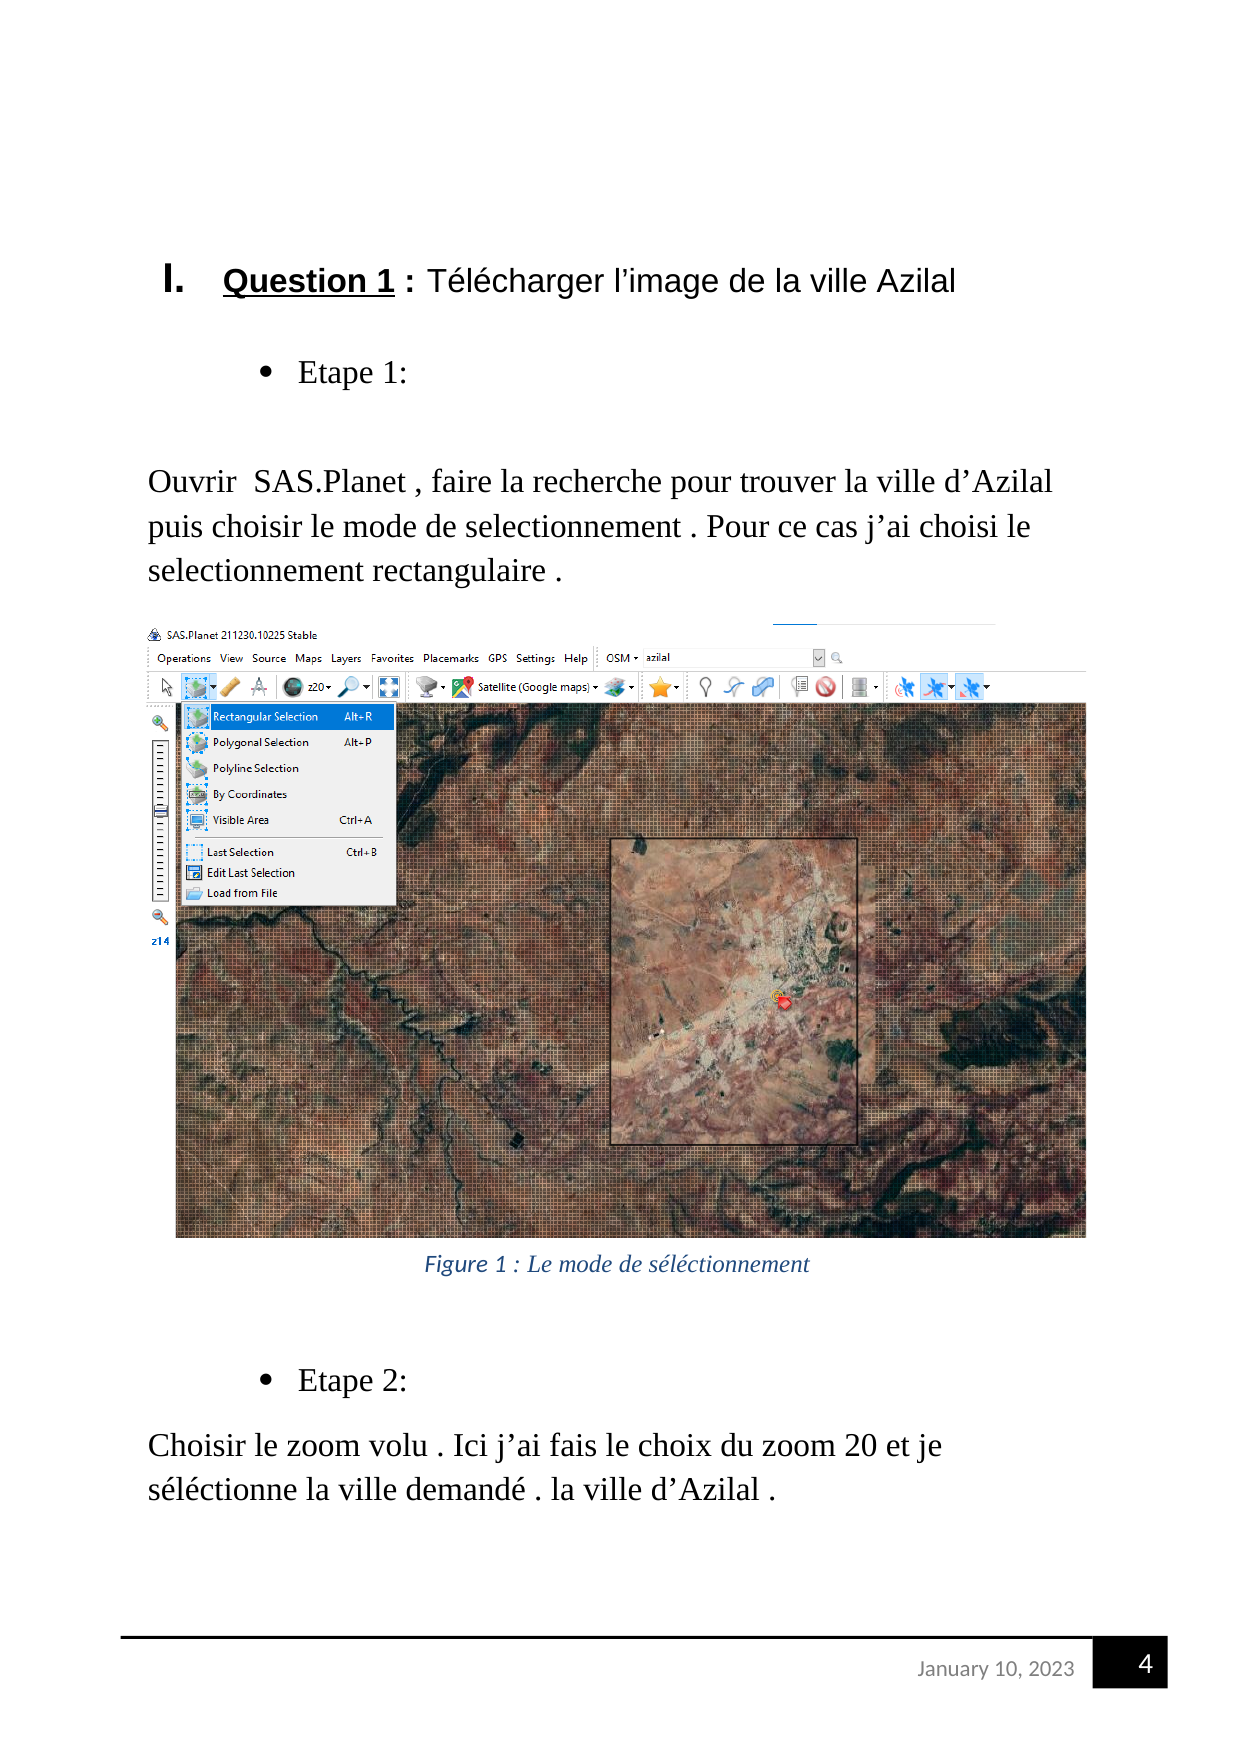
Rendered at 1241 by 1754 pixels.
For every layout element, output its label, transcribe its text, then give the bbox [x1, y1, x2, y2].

picture [145, 624, 1085, 1237]
list Etape 1: [260, 353, 1093, 391]
text Choisir le zoom volu . Ici j’ai fais le choix du zoom 20 et je séléctionne la ville demandé . la ville d’Azilal . [148, 1426, 1093, 1508]
list Etape 2: [260, 1361, 1093, 1399]
text Ouvrir SAS.Planet , faire la recherche pour trouver la ville d’Azilal puis choisir le mode de selectionnement . Pour ce cas j’ai choisi le selectionnement rectangulaire . [148, 462, 1093, 588]
list Question 1 : Télécharger l’image de la ville Azilal [185, 254, 1093, 302]
